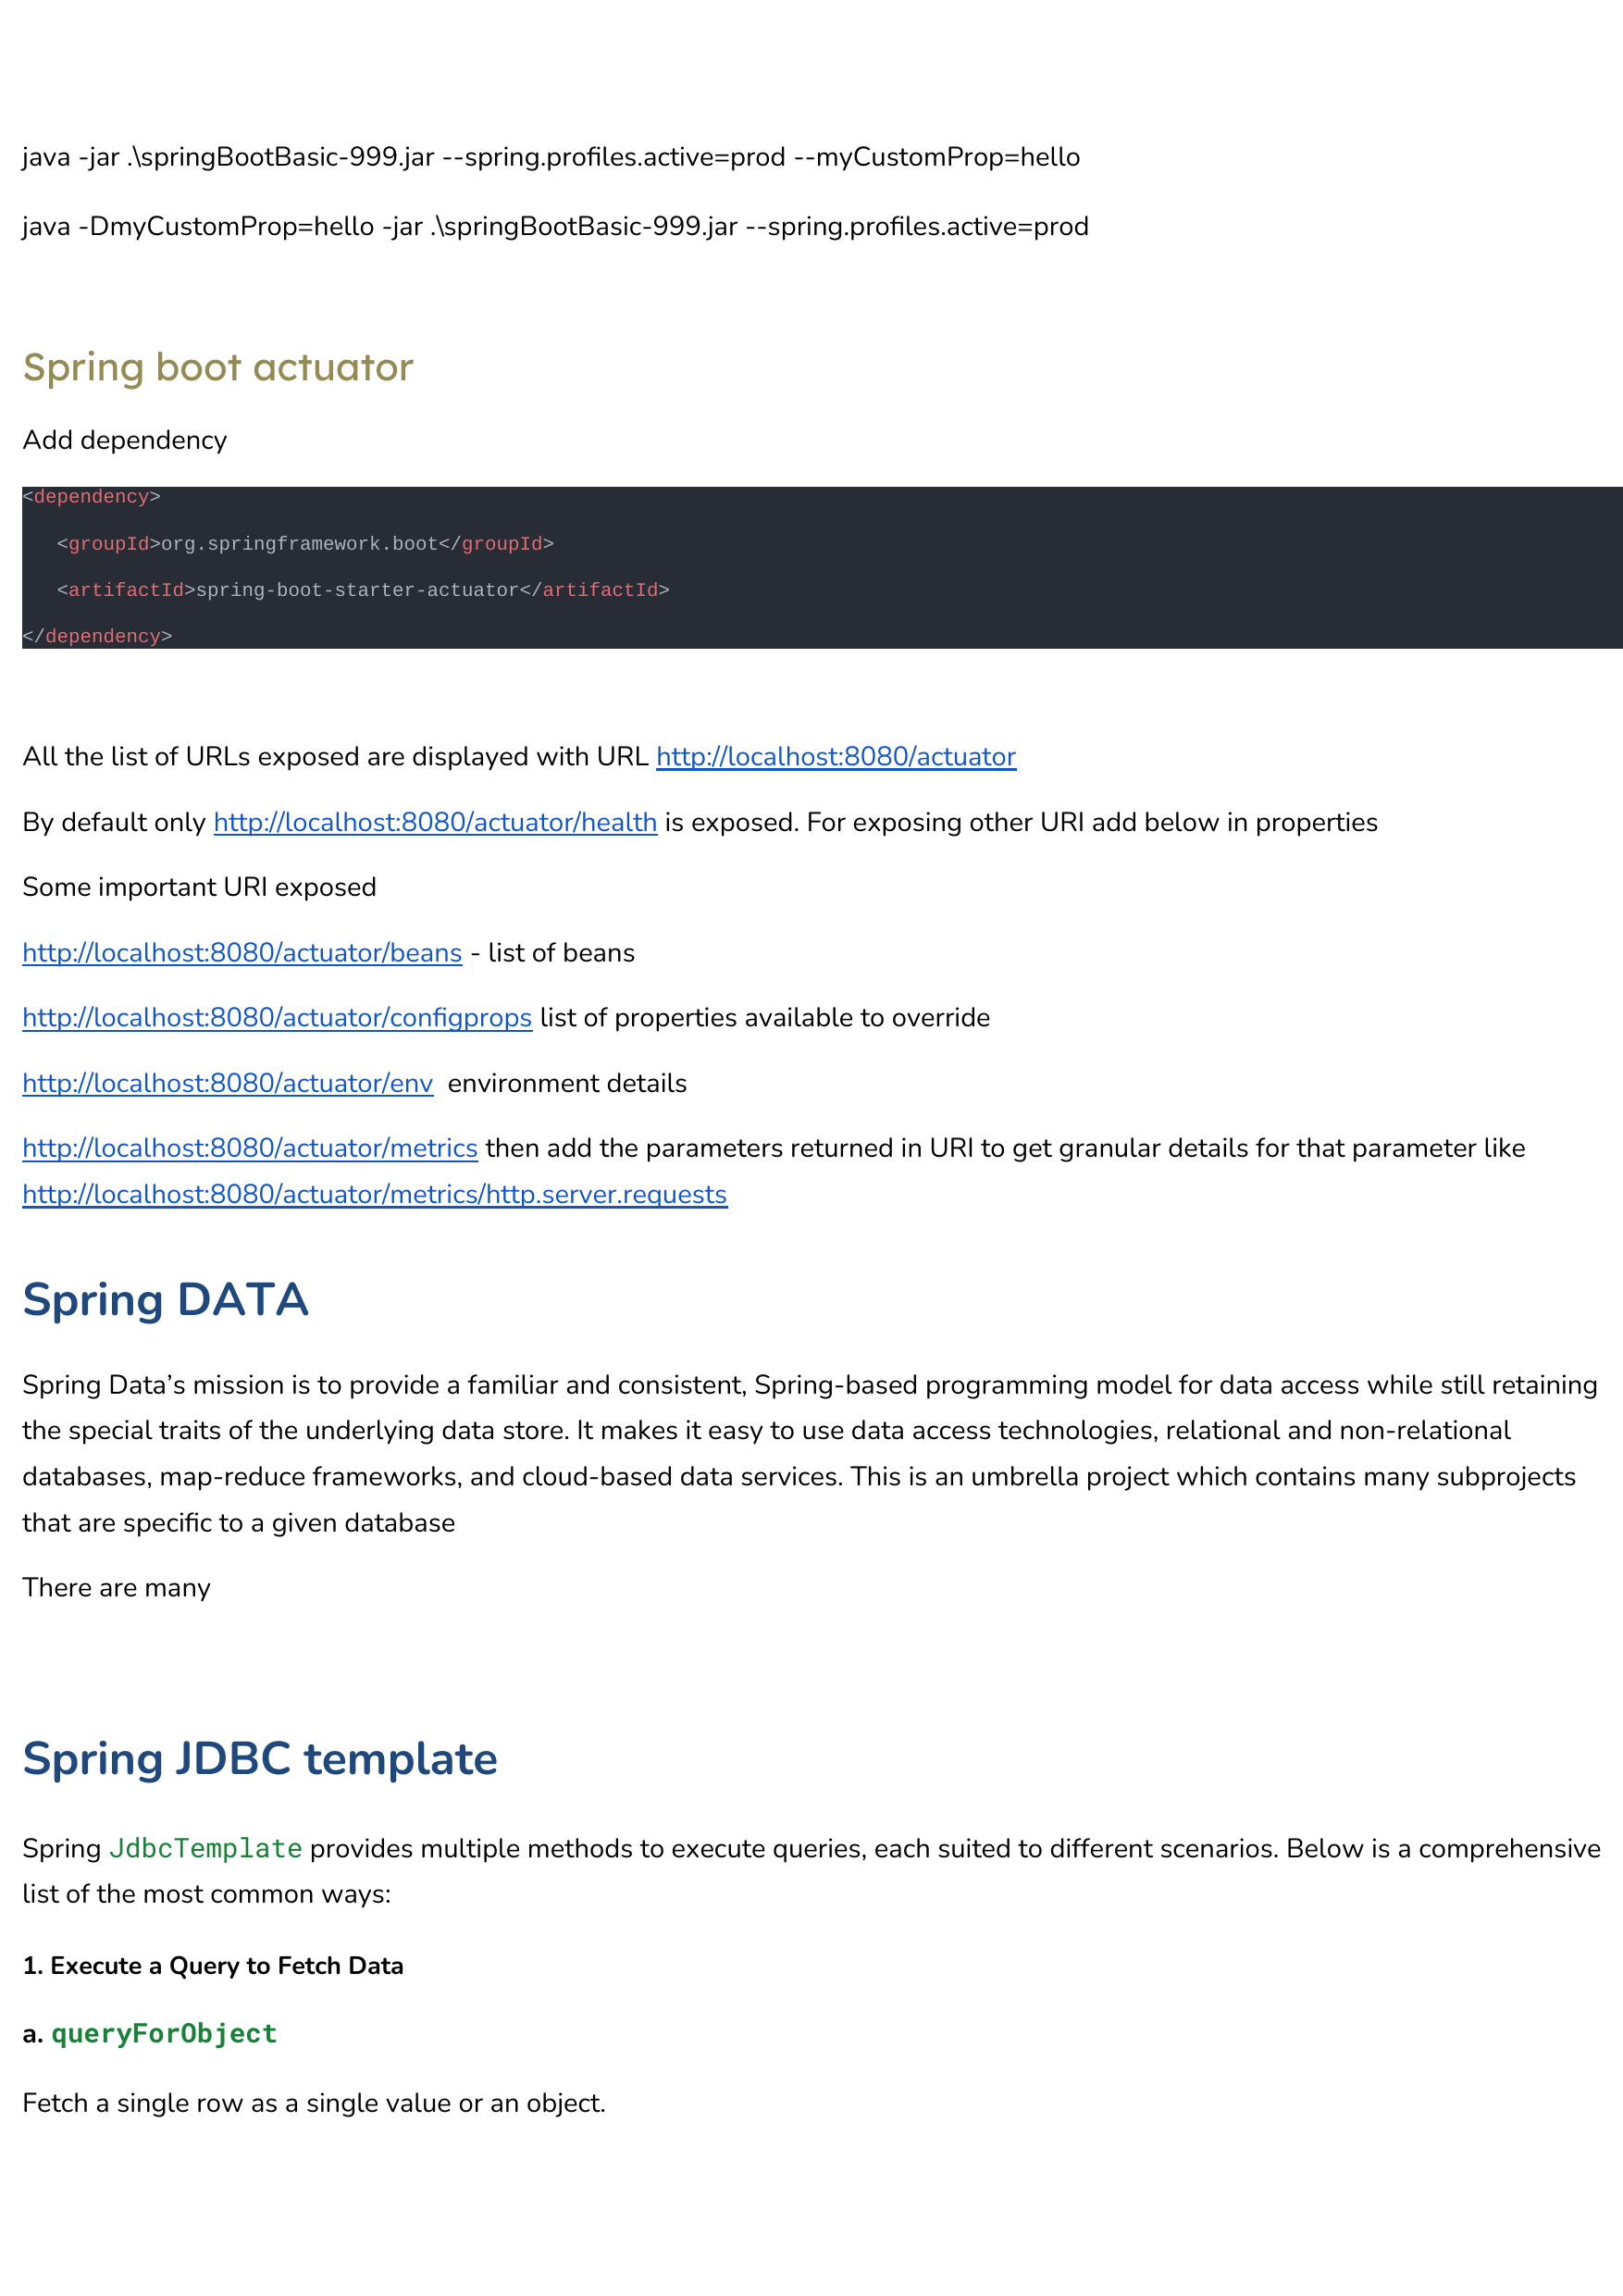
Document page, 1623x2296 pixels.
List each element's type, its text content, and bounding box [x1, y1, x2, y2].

text java -DmyCustomProp=hello -jar .\springBootBasic-999.jar --spring.profiles.active=prod [22, 208, 1623, 244]
text http://localhost:8080/actuator/beans - list of beans [22, 935, 1623, 971]
subtitle Spring JDBC template [22, 1727, 1623, 1791]
text http://localhost:8080/actuator/metrics then add the parameters returned in URI to get granular details for that parameter like http://localhost:8080/actuator/metrics/http.server.requests [22, 1130, 1623, 1213]
text Spring Data’s mission is to provide a familiar and consistent, Spring-based programming model for data access while still retaining the special traits of the underlying data store. It makes it easy to use data access technologies, relational and non-relational databases, map-reduce frameworks, and cloud-based data services. This is an umbrella project which contains many subprojects that are specific to a given database [22, 1367, 1623, 1542]
text There are many [22, 1570, 1623, 1607]
text http://localhost:8080/actuator/configprops list of properties available to override [22, 999, 1623, 1036]
text <groupId>org.springframework.boot</groupId> [22, 534, 1623, 555]
text By default only http://localhost:8080/actuator/health is exposed. For exposing other URI add below in properties [22, 804, 1623, 840]
text <dependency> [22, 487, 1623, 509]
subtitle Spring DATA [22, 1269, 1623, 1332]
text Fetch a single row as a single value or an object. [22, 2085, 1623, 2122]
text http://localhost:8080/actuator/env environment details [22, 1065, 1623, 1102]
text </dependency> [22, 627, 1623, 649]
text All the list of URLs exposed are displayed with URL http://localhost:8080/actuator [22, 738, 1623, 776]
subtitle 1. Execute a Query to Fetch Data [22, 1949, 1623, 1983]
text <artifactId>spring-boot-starter-actuator</artifactId> [22, 580, 1623, 602]
text Spring JdbcTemplate provides multiple methods to execute queries, each suited to different scenarios. Below is a comprehensive list of the most common ways: [22, 1830, 1623, 1913]
subtitle Spring boot actuator [22, 342, 1623, 391]
text java -jar .\springBootBasic-999.jar --spring.profiles.active=prod --myCustomProp=hello [22, 139, 1623, 176]
subtitle a. queryForObject [22, 2015, 1623, 2053]
text Add dependency [22, 422, 1623, 459]
text Some important URI exposed [22, 869, 1623, 906]
